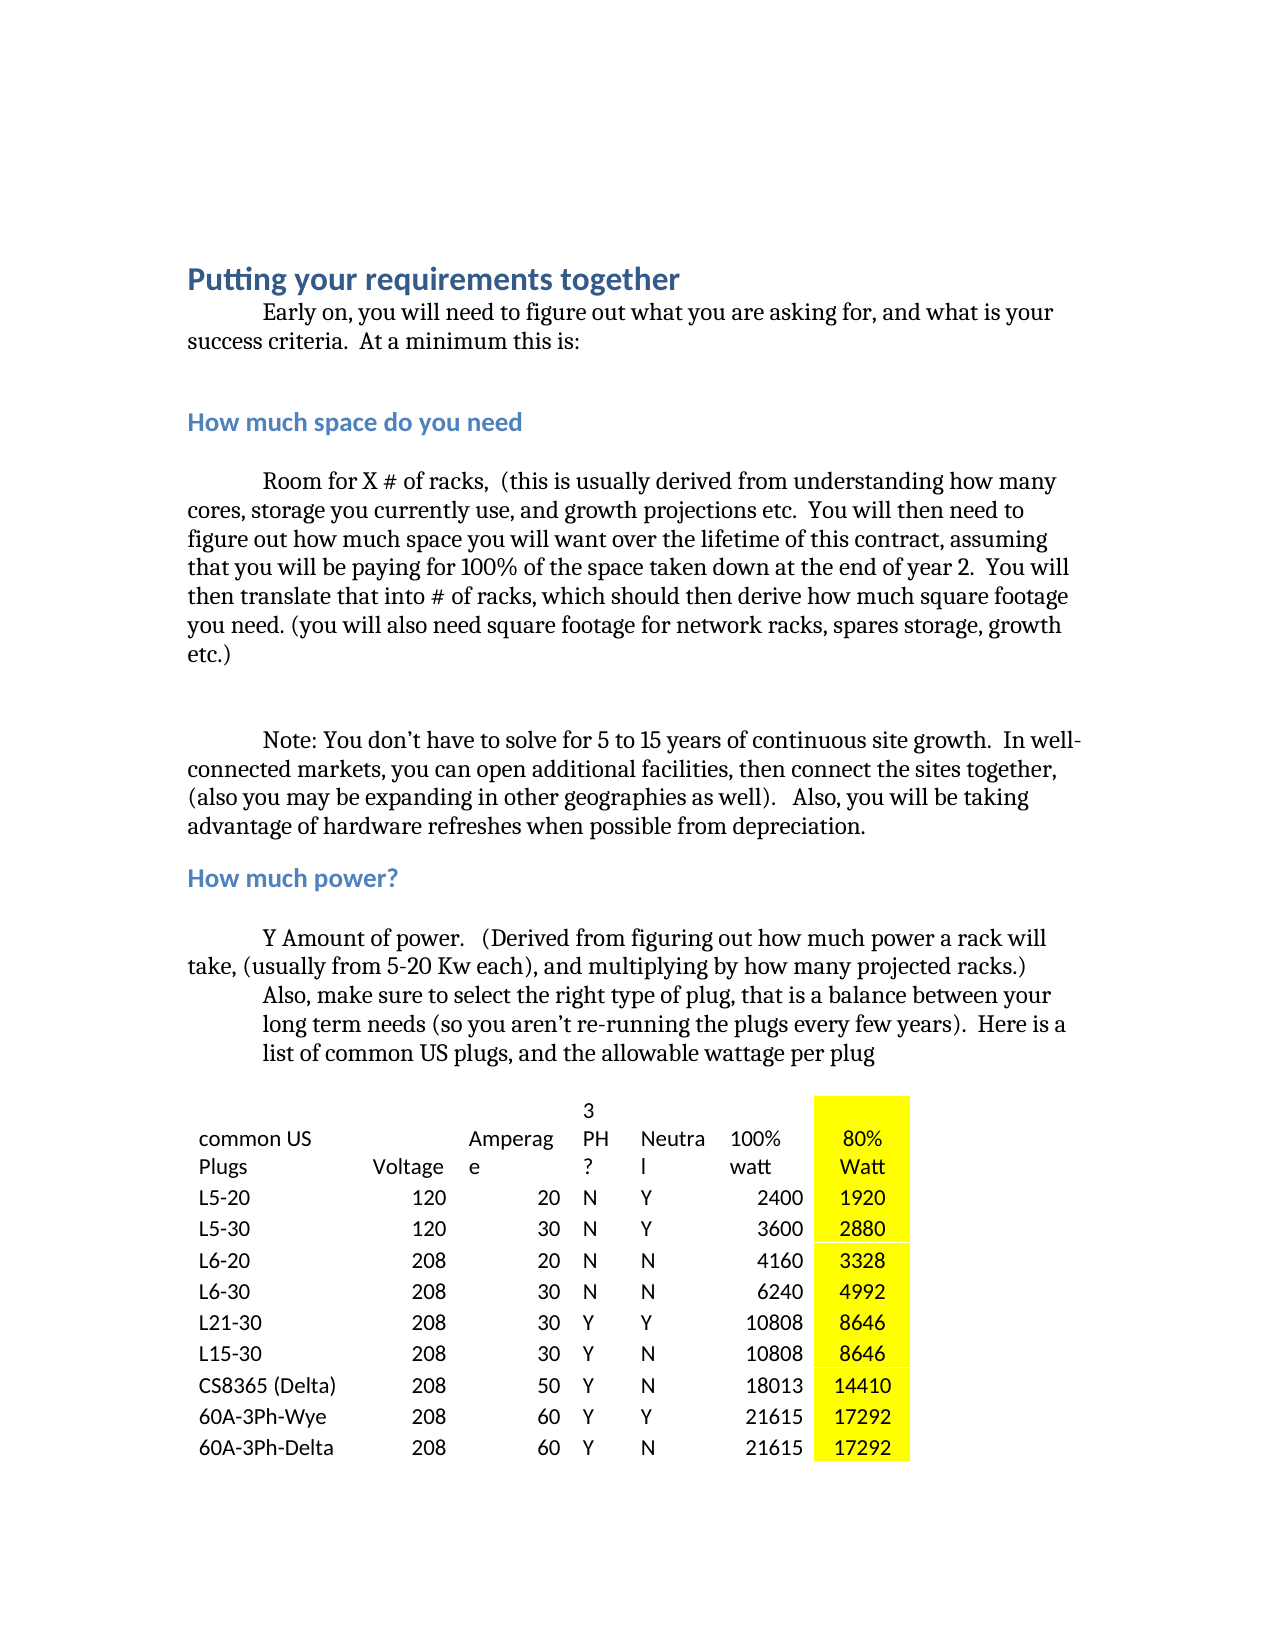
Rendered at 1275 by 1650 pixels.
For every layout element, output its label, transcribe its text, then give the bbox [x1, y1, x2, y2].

table_cell L5-30 [188, 1211, 361, 1242]
table_cell 60A-3Ph-Delta [188, 1430, 361, 1461]
table_cell 208 [361, 1243, 457, 1274]
table_cell 17292 [814, 1399, 910, 1430]
table_cell Y [571, 1368, 629, 1399]
table_cell 208 [361, 1430, 457, 1461]
table_cell 30 [458, 1336, 571, 1367]
table_cell Y [571, 1399, 629, 1430]
table_header common US Plugs [188, 1096, 361, 1180]
table_cell 30 [458, 1211, 571, 1242]
table_cell Y [629, 1399, 718, 1430]
table_header Amperage [458, 1096, 571, 1180]
table_cell 10808 [718, 1305, 814, 1336]
table_cell 30 [458, 1305, 571, 1336]
table_cell L21-30 [188, 1305, 361, 1336]
table_cell 3600 [718, 1211, 814, 1242]
table_cell 8646 [814, 1305, 910, 1336]
text Y Amount of power. (Derived from figuring out how much power a rack will take, (usually from 5-20 Kw each), and multiplying by how many projected racks.) [187, 923, 1087, 981]
table_cell 14410 [814, 1368, 910, 1399]
table_cell 208 [361, 1305, 457, 1336]
table_header 80% Watt [814, 1096, 910, 1180]
table_cell 10808 [718, 1336, 814, 1367]
table_cell N [629, 1368, 718, 1399]
text Room for X # of racks, (this is usually derived from understanding how many cores, storage you currently use, and growth projections etc. You will then need to figure out how much space you will want over the lifetime of this contract, assuming that you will be paying for 100% of the space taken down at the end of year 2. You will then translate that into # of racks, which should then derive how much square footage you need. (you will also need square footage for network racks, spares storage, growth etc.) [187, 467, 1087, 668]
table_cell 4160 [718, 1243, 814, 1274]
table_cell L6-30 [188, 1274, 361, 1305]
table_cell 120 [361, 1180, 457, 1211]
table_cell 208 [361, 1368, 457, 1399]
table_cell Y [571, 1305, 629, 1336]
table_cell 60 [458, 1430, 571, 1461]
subtitle How much space do you need [187, 405, 1087, 438]
table_cell 4992 [814, 1274, 910, 1305]
table_cell 60A-3Ph-Wye [188, 1399, 361, 1430]
table_header Voltage [361, 1096, 457, 1180]
table_cell 2400 [718, 1180, 814, 1211]
table_cell 208 [361, 1399, 457, 1430]
text Note: You don’t have to solve for 5 to 15 years of continuous site growth. In well-connected markets, you can open additional facilities, then connect the sites together, (also you may be expanding in other geographies as well). Also, you will be taking advantage of hardware refreshes when possible from depreciation. [187, 726, 1087, 841]
table_cell 50 [458, 1368, 571, 1399]
table_cell Y [571, 1430, 629, 1461]
table_cell 21615 [718, 1399, 814, 1430]
table_cell 208 [361, 1274, 457, 1305]
table_cell CS8365 (Delta) [188, 1368, 361, 1399]
subtitle Putting your requirements together [187, 257, 1087, 298]
table_header 3 PH? [571, 1096, 629, 1180]
table_cell 17292 [814, 1430, 910, 1461]
table_cell 21615 [718, 1430, 814, 1461]
table_cell N [629, 1336, 718, 1367]
table_cell L6-20 [188, 1243, 361, 1274]
table_cell 30 [458, 1274, 571, 1305]
table_cell 3328 [814, 1243, 910, 1274]
table_cell Y [571, 1336, 629, 1367]
table_cell N [629, 1430, 718, 1461]
table_cell Y [629, 1305, 718, 1336]
table_cell N [629, 1274, 718, 1305]
table_cell L5-20 [188, 1180, 361, 1211]
table_cell 208 [361, 1336, 457, 1367]
table_cell 1920 [814, 1180, 910, 1211]
table_cell 120 [361, 1211, 457, 1242]
table_header 100% watt [718, 1096, 814, 1180]
table_header Neutral [629, 1096, 718, 1180]
table_cell N [571, 1211, 629, 1242]
table_cell N [571, 1180, 629, 1211]
table_cell N [571, 1274, 629, 1305]
text Early on, you will need to figure out what you are asking for, and what is your success criteria. At a minimum this is: [187, 298, 1087, 356]
table_cell 18013 [718, 1368, 814, 1399]
subtitle How much power? [187, 862, 1087, 895]
table_cell N [629, 1243, 718, 1274]
table_cell 6240 [718, 1274, 814, 1305]
table_cell L15-30 [188, 1336, 361, 1367]
table_cell 20 [458, 1243, 571, 1274]
table_cell Y [629, 1180, 718, 1211]
table_cell 2880 [814, 1211, 910, 1242]
table_cell 60 [458, 1399, 571, 1430]
table_cell 8646 [814, 1336, 910, 1367]
table_cell N [571, 1243, 629, 1274]
text Also, make sure to select the right type of plug, that is a balance between your long term needs (so you aren’t re-running the plugs every few years). Here is a list of common US plugs, and the allowable wattage per plug [262, 981, 1087, 1067]
table_cell 20 [458, 1180, 571, 1211]
table_cell Y [629, 1211, 718, 1242]
